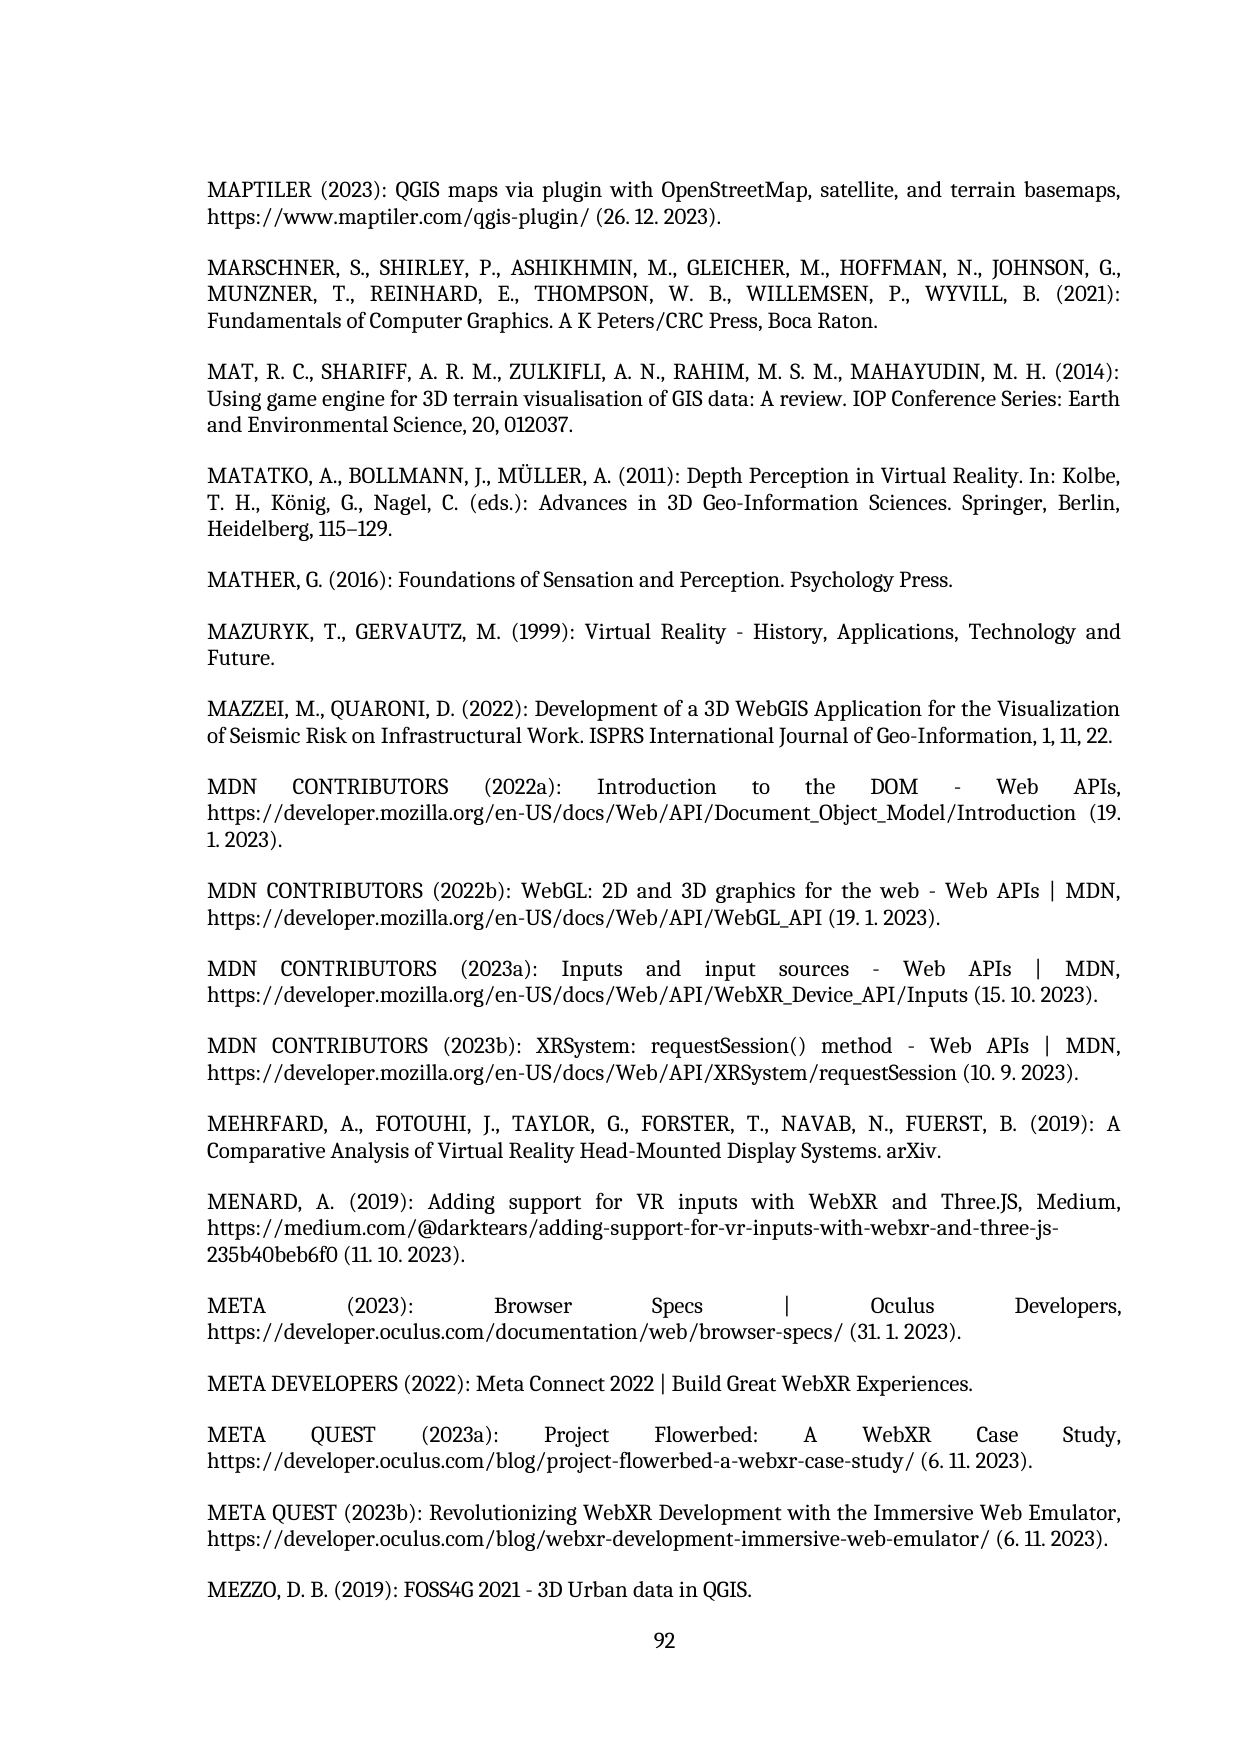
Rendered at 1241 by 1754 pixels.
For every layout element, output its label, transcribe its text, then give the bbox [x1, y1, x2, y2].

text MDN CONTRIBUTORS (2022a): Introduction to the DOM - Web APIs, https://developer.mozilla.org/en-US/docs/Web/API/Document_Object_Model/Introduction (19. 1. 2023). [207, 774, 1122, 853]
text MATHER, G. (2016): Foundations of Sensation and Perception. Psychology Press. [207, 567, 1122, 593]
text MDN CONTRIBUTORS (2023a): Inputs and input sources - Web APIs | MDN, https://developer.mozilla.org/en-US/docs/Web/API/WebXR_Device_API/Inputs (15. 10. 2023). [207, 956, 1122, 1008]
text MAPTILER (2023): QGIS maps via plugin with OpenStreetMap, satellite, and terrain basemaps, https://www.maptiler.com/qgis-plugin/ (26. 12. 2023). [207, 177, 1122, 230]
text MAZZEI, M., QUARONI, D. (2022): Development of a 3D WebGIS Application for the Visualization of Seismic Risk on Infrastructural Work. ISPRS International Journal of Geo-Information, 1, 11, 22. [207, 696, 1122, 749]
text MATATKO, A., BOLLMANN, J., MÜLLER, A. (2011): Depth Perception in Virtual Reality. In: Kolbe, T. H., König, G., Nagel, C. (eds.): Advances in 3D Geo-Information Sciences. Springer, Berlin, Heidelberg, 115–129. [207, 463, 1122, 542]
text META QUEST (2023b): Revolutionizing WebXR Development with the Immersive Web Emulator, https://developer.oculus.com/blog/webxr-development-immersive-web-emulator/ (6. 11. 2023). [207, 1499, 1122, 1552]
text META DEVELOPERS (2022): Meta Connect 2022 | Build Great WebXR Experiences. [207, 1371, 1122, 1397]
text META QUEST (2023a): Project Flowerbed: A WebXR Case Study, https://developer.oculus.com/blog/project-flowerbed-a-webxr-case-study/ (6. 11. 2023). [207, 1422, 1122, 1474]
text META (2023): Browser Specs | Oculus Developers, https://developer.oculus.com/documentation/web/browser-specs/ (31. 1. 2023). [207, 1293, 1122, 1346]
text MENARD, A. (2019): Adding support for VR inputs with WebXR and Three.JS, Medium, https://medium.com/@darktears/adding-support-for-vr-inputs-with-webxr-and-three-js-235b40beb6f0 (11. 10. 2023). [207, 1189, 1122, 1268]
text MDN CONTRIBUTORS (2023b): XRSystem: requestSession() method - Web APIs | MDN, https://developer.mozilla.org/en-US/docs/Web/API/XRSystem/requestSession (10. 9. 2023). [207, 1033, 1122, 1086]
text MDN CONTRIBUTORS (2022b): WebGL: 2D and 3D graphics for the web - Web APIs | MDN, https://developer.mozilla.org/en-US/docs/Web/API/WebGL_API (19. 1. 2023). [207, 878, 1122, 931]
text MEHRFARD, A., FOTOUHI, J., TAYLOR, G., FORSTER, T., NAVAB, N., FUERST, B. (2019): A Comparative Analysis of Virtual Reality Head-Mounted Display Systems. arXiv. [207, 1111, 1122, 1164]
text MEZZO, D. B. (2019): FOSS4G 2021 - 3D Urban data in QGIS. [207, 1577, 1122, 1604]
text MARSCHNER, S., SHIRLEY, P., ASHIKHMIN, M., GLEICHER, M., HOFFMAN, N., JOHNSON, G., MUNZNER, T., REINHARD, E., THOMPSON, W. B., WILLEMSEN, P., WYVILL, B. (2021): Fundamentals of Computer Graphics. A K Peters/CRC Press, Boca Raton. [207, 255, 1122, 334]
text MAZURYK, T., GERVAUTZ, M. (1999): Virtual Reality - History, Applications, Technology and Future. [207, 618, 1122, 671]
text MAT, R. C., SHARIFF, A. R. M., ZULKIFLI, A. N., RAHIM, M. S. M., MAHAYUDIN, M. H. (2014): Using game engine for 3D terrain visualisation of GIS data: A review. IOP Conference Series: Earth and Environmental Science, 20, 012037. [207, 359, 1122, 438]
